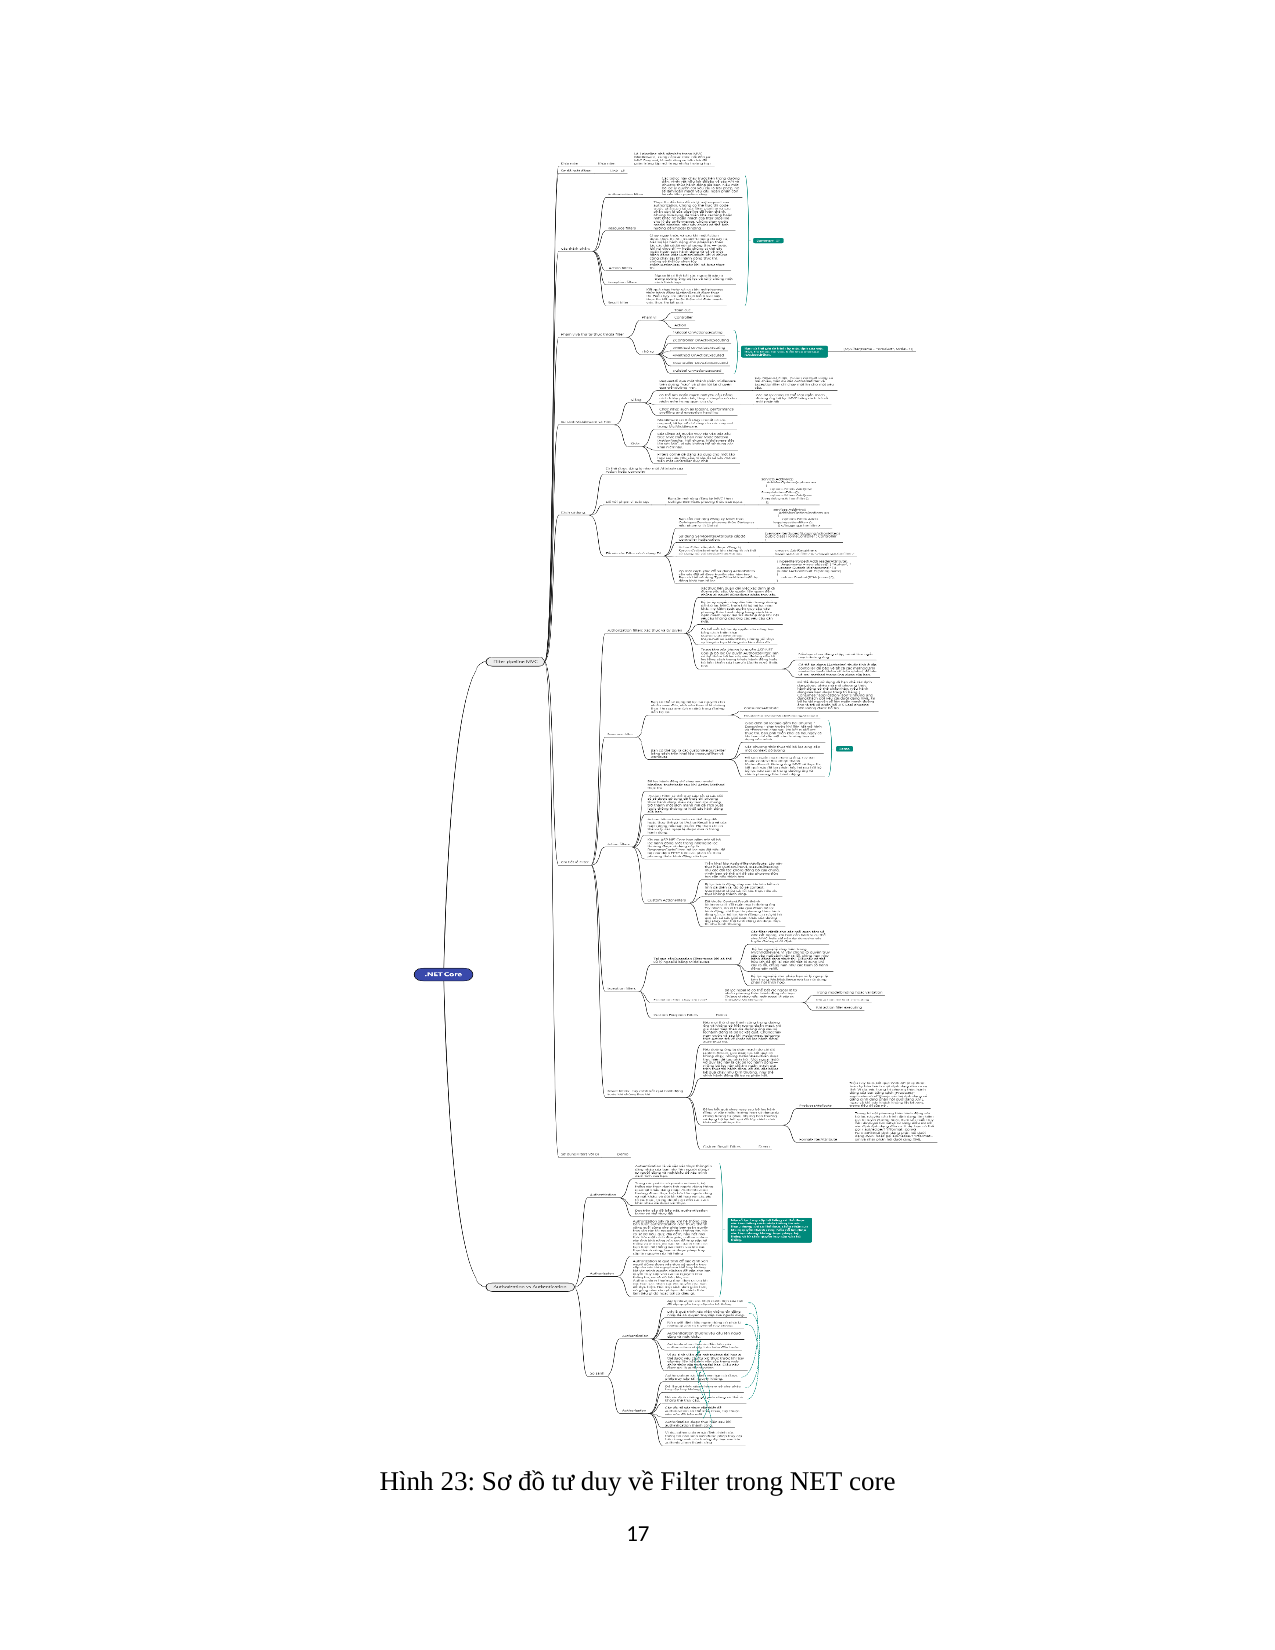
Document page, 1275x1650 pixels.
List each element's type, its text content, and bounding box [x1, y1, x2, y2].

picture [411, 150, 939, 1447]
text Hình 23: Sơ đồ tư duy về Filter trong NET core [150, 1465, 1125, 1496]
